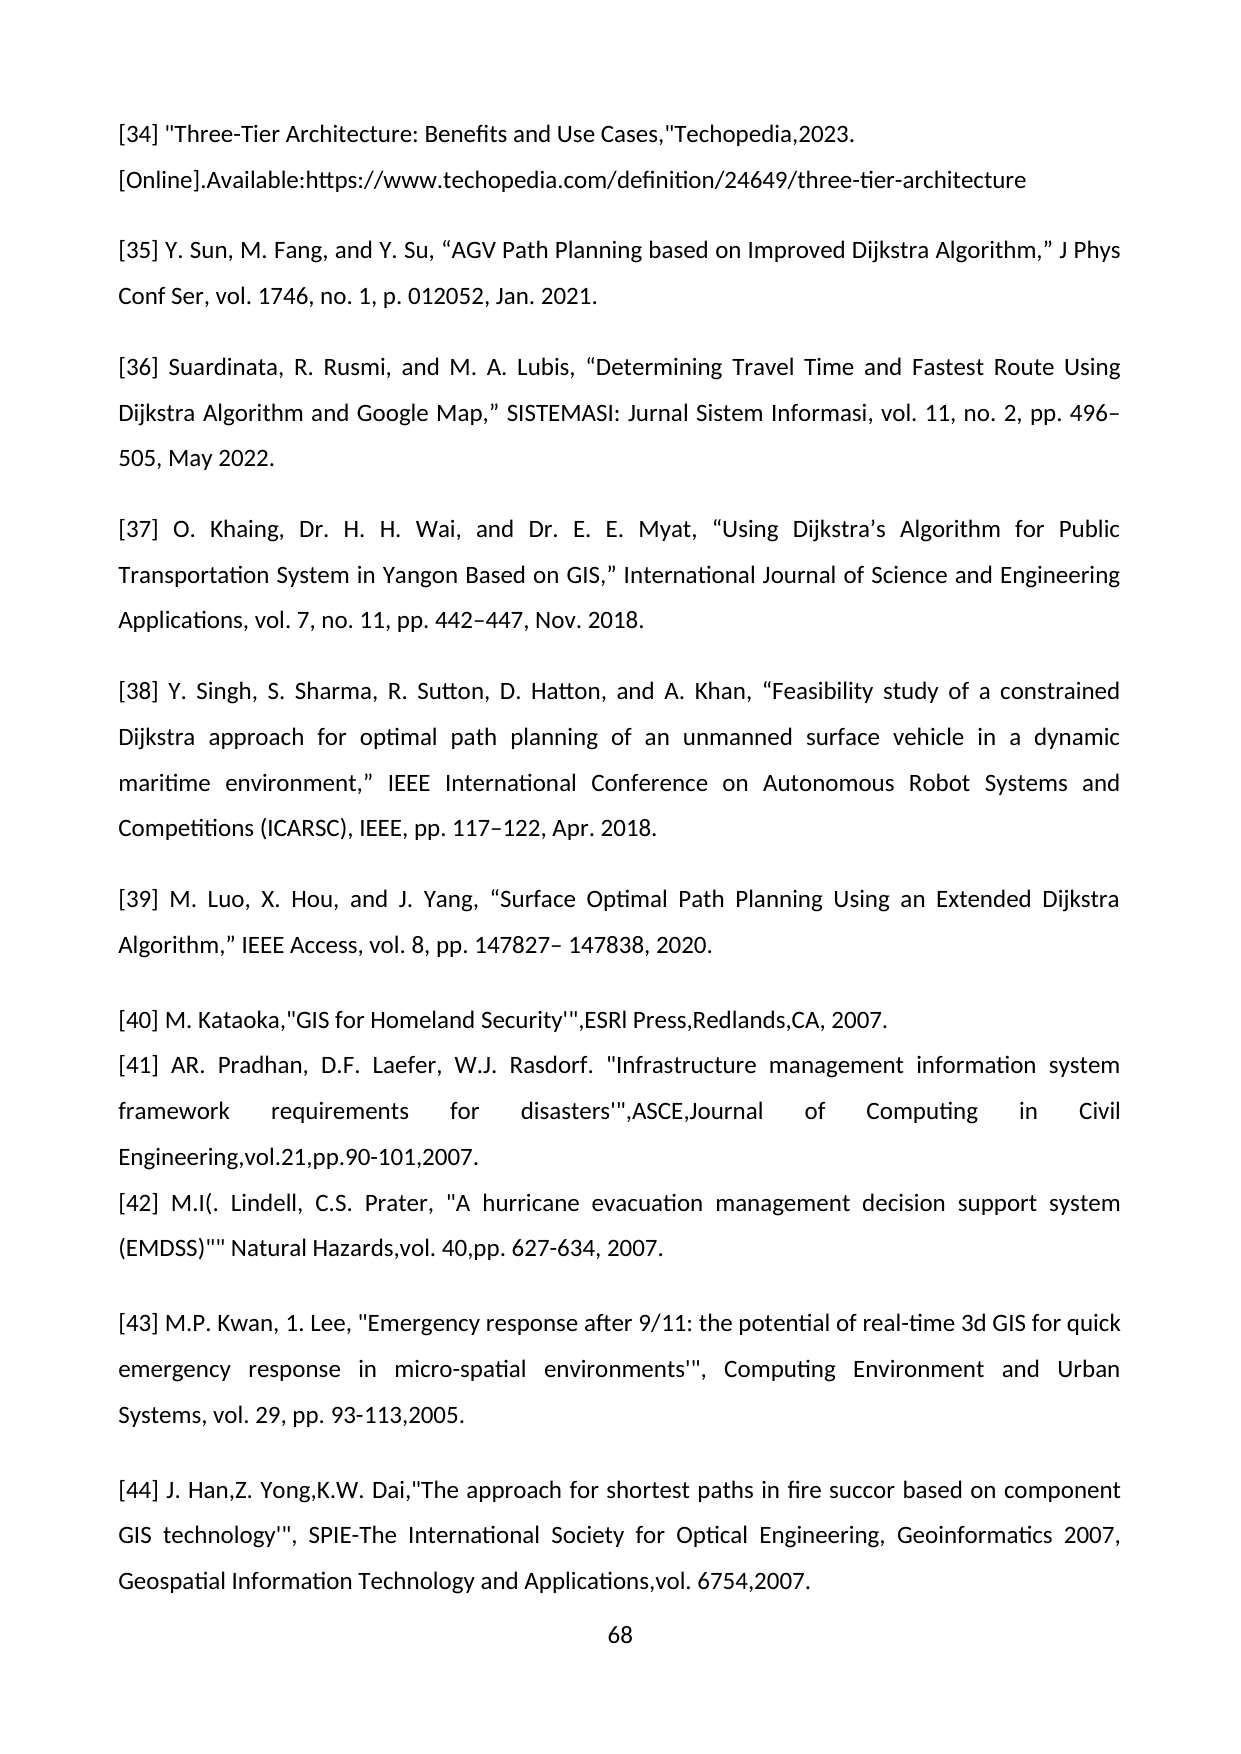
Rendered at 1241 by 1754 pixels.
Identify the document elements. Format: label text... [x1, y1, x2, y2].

text [35] Y. Sun, M. Fang, and Y. Su, “AGV Path Planning based on Improved Dijkstra Algorithm,” J Phys Conf Ser, vol. 1746, no. 1, p. 012052, Jan. 2021. [118, 234, 1122, 311]
list [40] M. Kataoka,"GIS for Homeland Security'",ESRl Press,Redlands,CA, 2007. [41] AR. Pradhan, D.F. Laefer, W.J. Rasdorf. "Infrastructure management information system framework requirements for disasters'",ASCE,Journal of Computing in Civil Engineering,vol.21,pp.90-101,2007. [42] M.I(. Lindell, C.S. Prater, "A hurricane evacuation management decision support system (EMDSS)"" Natural Hazards,vol. 40,pp. 627-634, 2007. [118, 1004, 1122, 1263]
text [44] J. Han,Z. Yong,K.W. Dai,"The approach for shortest paths in fire succor based on component GIS technology'", SPIE-The International Society for Optical Engineering, Geoinformatics 2007, Geospatial Information Technology and Applications,vol. 6754,2007. [118, 1474, 1122, 1596]
text [34] "Three-Tier Architecture: Benefits and Use Cases,"Techopedia,2023.[Online].Available:https://www.techopedia.com/definition/24649/three-tier-architecture [118, 118, 1122, 194]
text [37] O. Khaing, Dr. H. H. Wai, and Dr. E. E. Myat, “Using Dijkstra’s Algorithm for Public Transportation System in Yangon Based on GIS,” International Journal of Science and Engineering Applications, vol. 7, no. 11, pp. 442–447, Nov. 2018. [118, 513, 1122, 635]
text [38] Y. Singh, S. Sharma, R. Sutton, D. Hatton, and A. Khan, “Feasibility study of a constrained Dijkstra approach for optimal path planning of an unmanned surface vehicle in a dynamic maritime environment,” IEEE International Conference on Autonomous Robot Systems and Competitions (ICARSC), IEEE, pp. 117–122, Apr. 2018. [118, 675, 1122, 843]
text [36] Suardinata, R. Rusmi, and M. A. Lubis, “Determining Travel Time and Fastest Route Using Dijkstra Algorithm and Google Map,” SISTEMASI: Jurnal Sistem Informasi, vol. 11, no. 2, pp. 496–505, May 2022. [118, 351, 1122, 473]
text [39] M. Luo, X. Hou, and J. Yang, “Surface Optimal Path Planning Using an Extended Dijkstra Algorithm,” IEEE Access, vol. 8, pp. 147827– 147838, 2020. [118, 883, 1122, 959]
list [43] M.P. Kwan, 1. Lee, "Emergency response after 9/11: the potential of real-time 3d GIS for quick emergency response in micro-spatial environments'", Computing Environment and Urban Systems, vol. 29, pp. 93-113,2005. [118, 1307, 1122, 1429]
